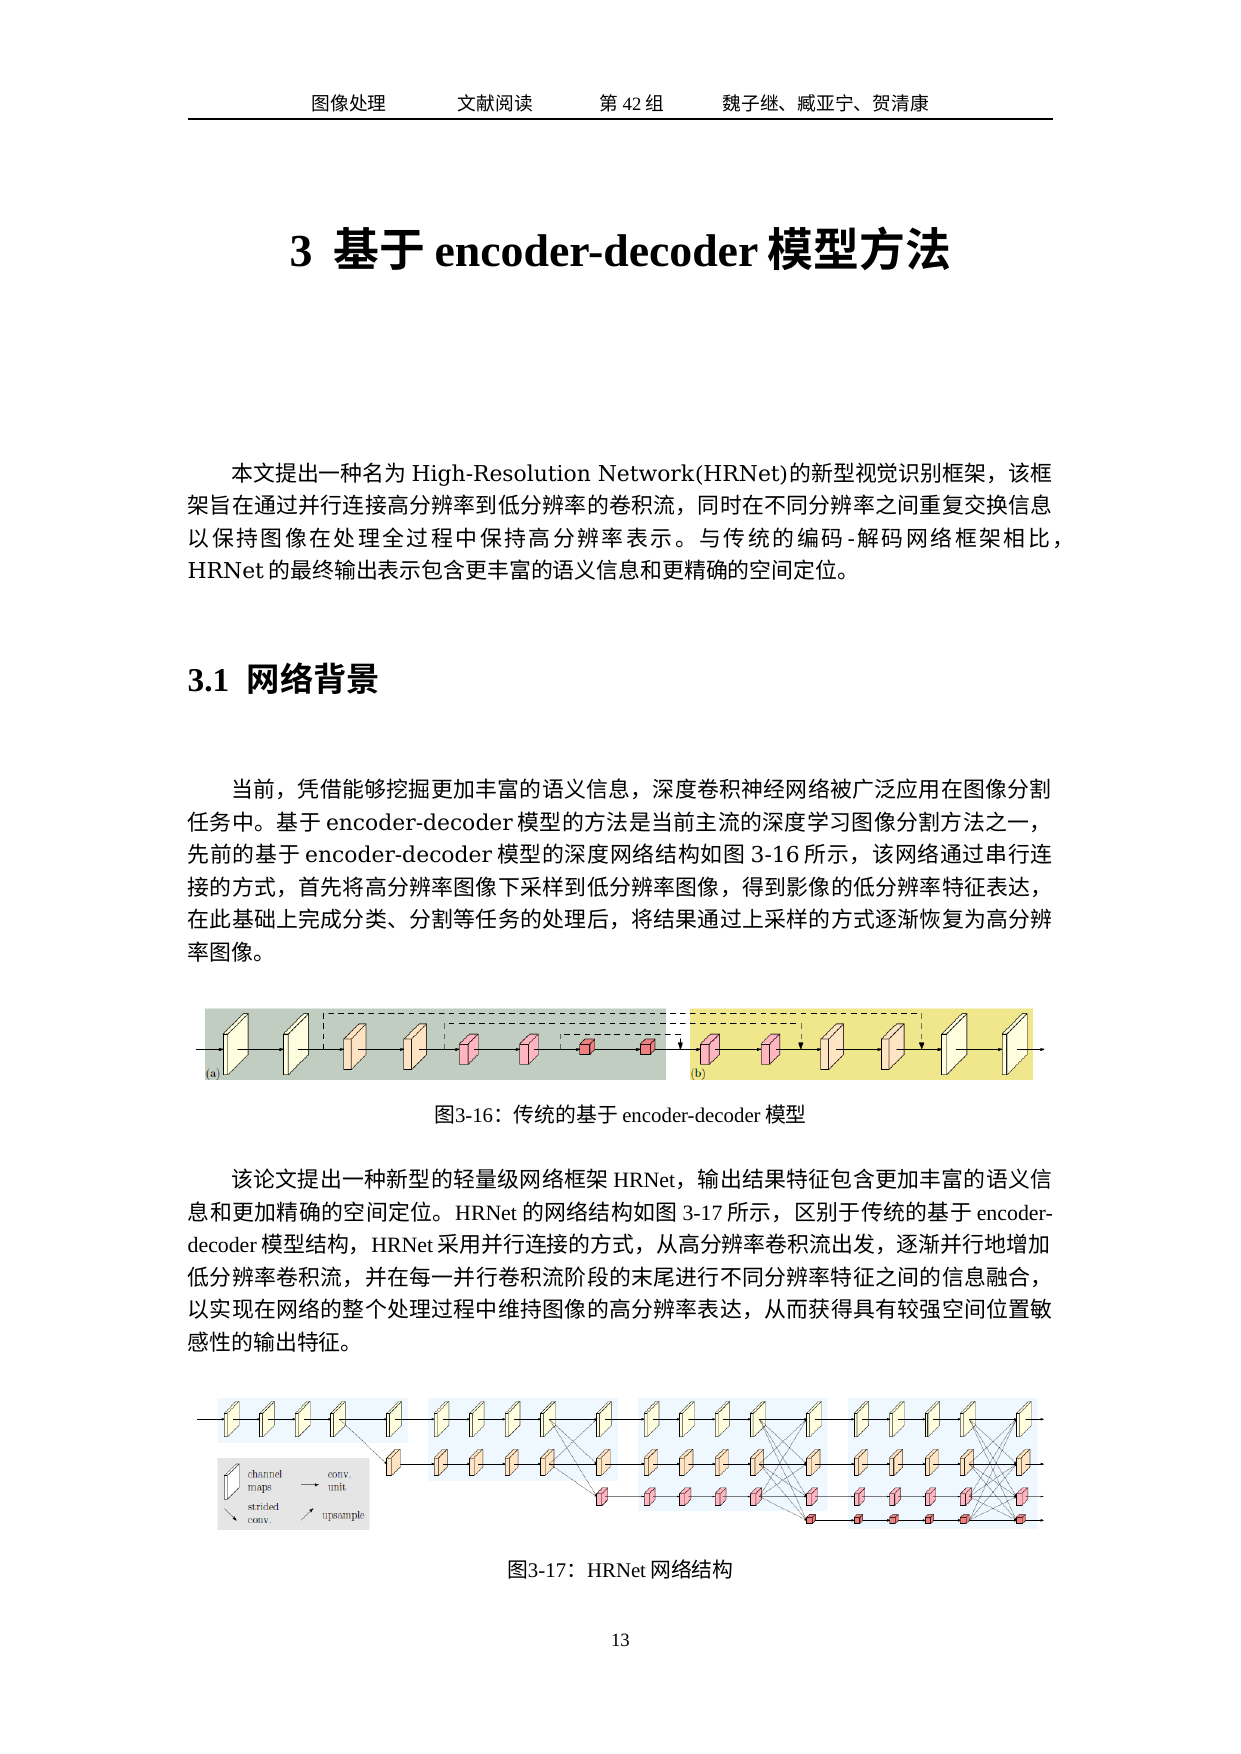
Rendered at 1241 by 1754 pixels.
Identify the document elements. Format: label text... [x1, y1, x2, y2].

subtitle 网络背景 [187, 645, 1053, 710]
picture [187, 1389, 1053, 1538]
picture [187, 999, 1053, 1088]
list 本文提出一种名为High-Resolution Network(HRNet)的新型视觉识别框架，该框架旨在通过并行连接高分辨率到低分辨率的卷积流，同时在不同分辨率之间重复交换信息，以保持图像在处理全过程中保持高分辨率表示。与传统的编码-解码网络框架相比，HRNet的最终输出表示包含更丰富的语义信息和更精确的空间定位。 [187, 455, 1053, 585]
subtitle 基于encoder-decoder模型方法 [187, 197, 1053, 295]
